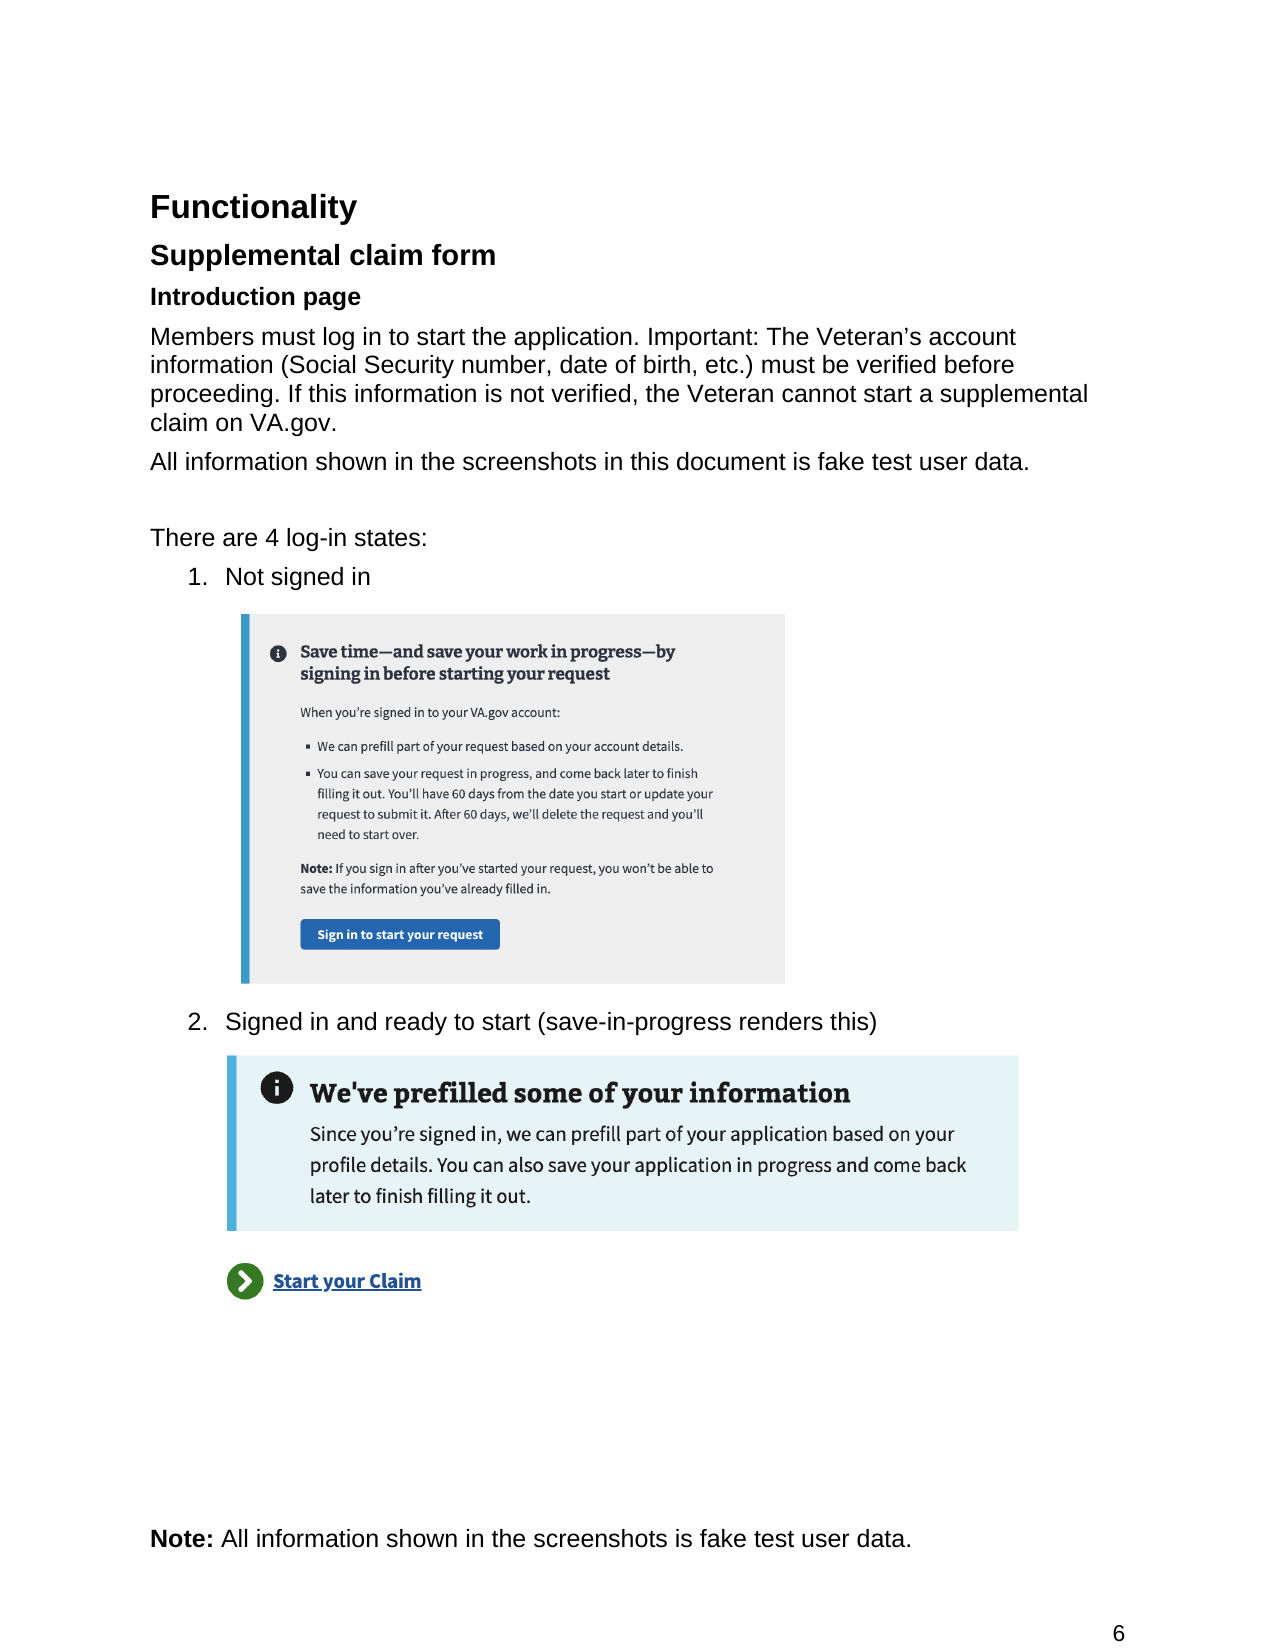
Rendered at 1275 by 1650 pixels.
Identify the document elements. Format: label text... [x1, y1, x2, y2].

text There are 4 log-in states: [150, 523, 1125, 552]
list Not signed in [187, 562, 1125, 591]
subtitle Functionality [150, 187, 1125, 226]
subtitle Supplemental claim form [150, 238, 1125, 272]
subtitle Introduction page [150, 282, 1125, 311]
text All information shown in the screenshots in this document is fake test user data. [150, 447, 1125, 476]
text Members must log in to start the application. Important: The Veteran’s account information (Social Security number, date of birth, etc.) must be verified before proceeding. If this information is not verified, the Veteran cannot start a supplemental claim on VA.gov. [150, 322, 1125, 437]
picture [225, 1036, 1020, 1318]
picture [225, 601, 803, 997]
